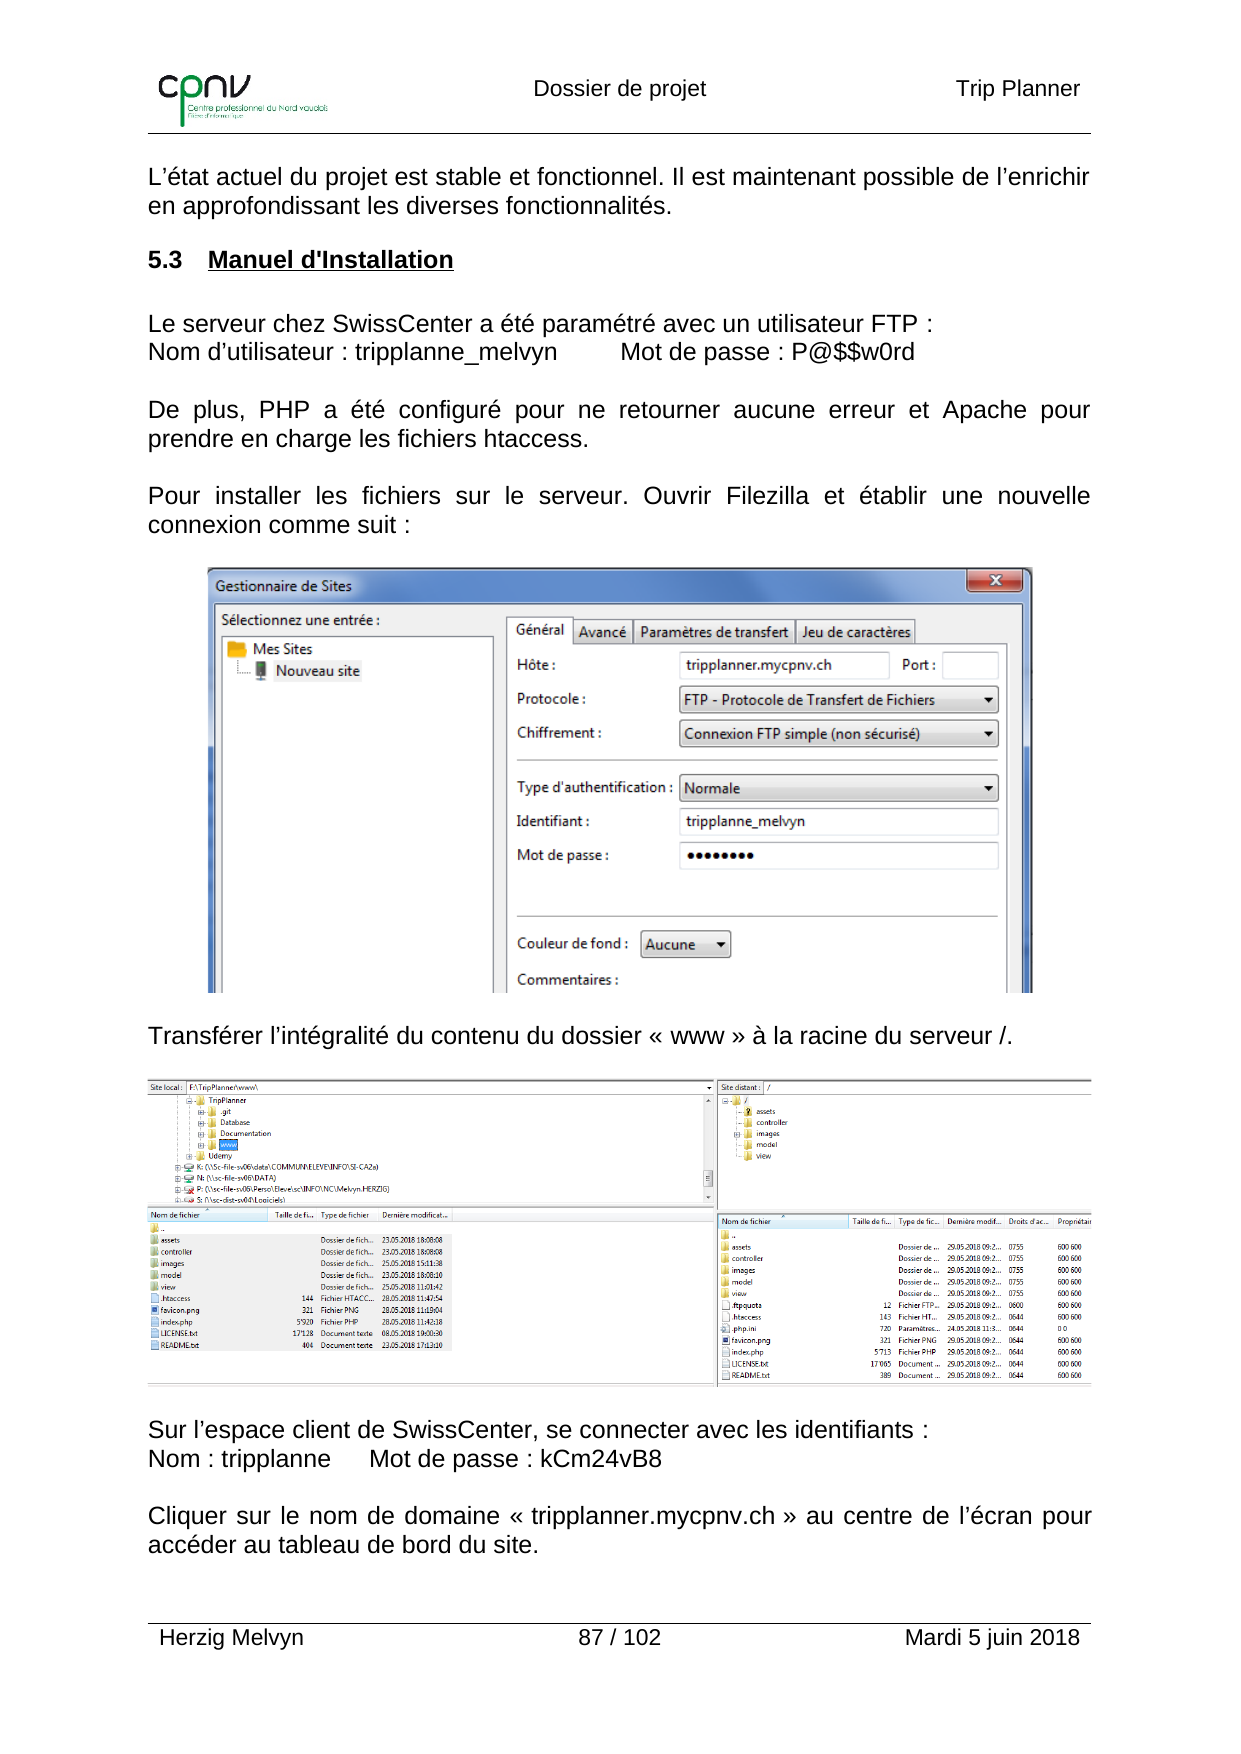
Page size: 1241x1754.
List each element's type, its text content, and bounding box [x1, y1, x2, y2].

subtitle Manuel d'Installation [148, 245, 1092, 273]
text Pour installer les fichiers sur le serveur. Ouvrir Filezilla et établir une nouvelle connexion comme suit : [148, 481, 1092, 538]
text Le serveur chez SwissCenter a été paramétré avec un utilisateur FTP : [148, 308, 1092, 337]
text Nom d’utilisateur : tripplanne_melvyn Mot de passe : P@$$w0rd [148, 337, 1092, 366]
text Nom : tripplanne Mot de passe : kCm24vB8 [148, 1444, 1092, 1473]
text De plus, PHP a été configuré pour ne retourner aucune erreur et Apache pour prendre en charge les fichiers htaccess. [148, 395, 1092, 452]
picture [207, 567, 1033, 993]
text L’état actuel du projet est stable et fonctionnel. Il est maintenant possible de l’enrichir en approfondissant les diverses fonctionnalités. [148, 162, 1092, 220]
text Sur l’espace client de SwissCenter, se connecter avec les identifiants : [148, 1415, 1092, 1444]
picture [158, 75, 328, 127]
picture [147, 1078, 1092, 1387]
text Cliquer sur le nom de domaine « tripplanner.mycpnv.ch » au centre de l’écran pour accéder au tableau de bord du site. [148, 1501, 1092, 1559]
text Transférer l’intégralité du contenu du dossier « www » à la racine du serveur /. [148, 1021, 1092, 1050]
